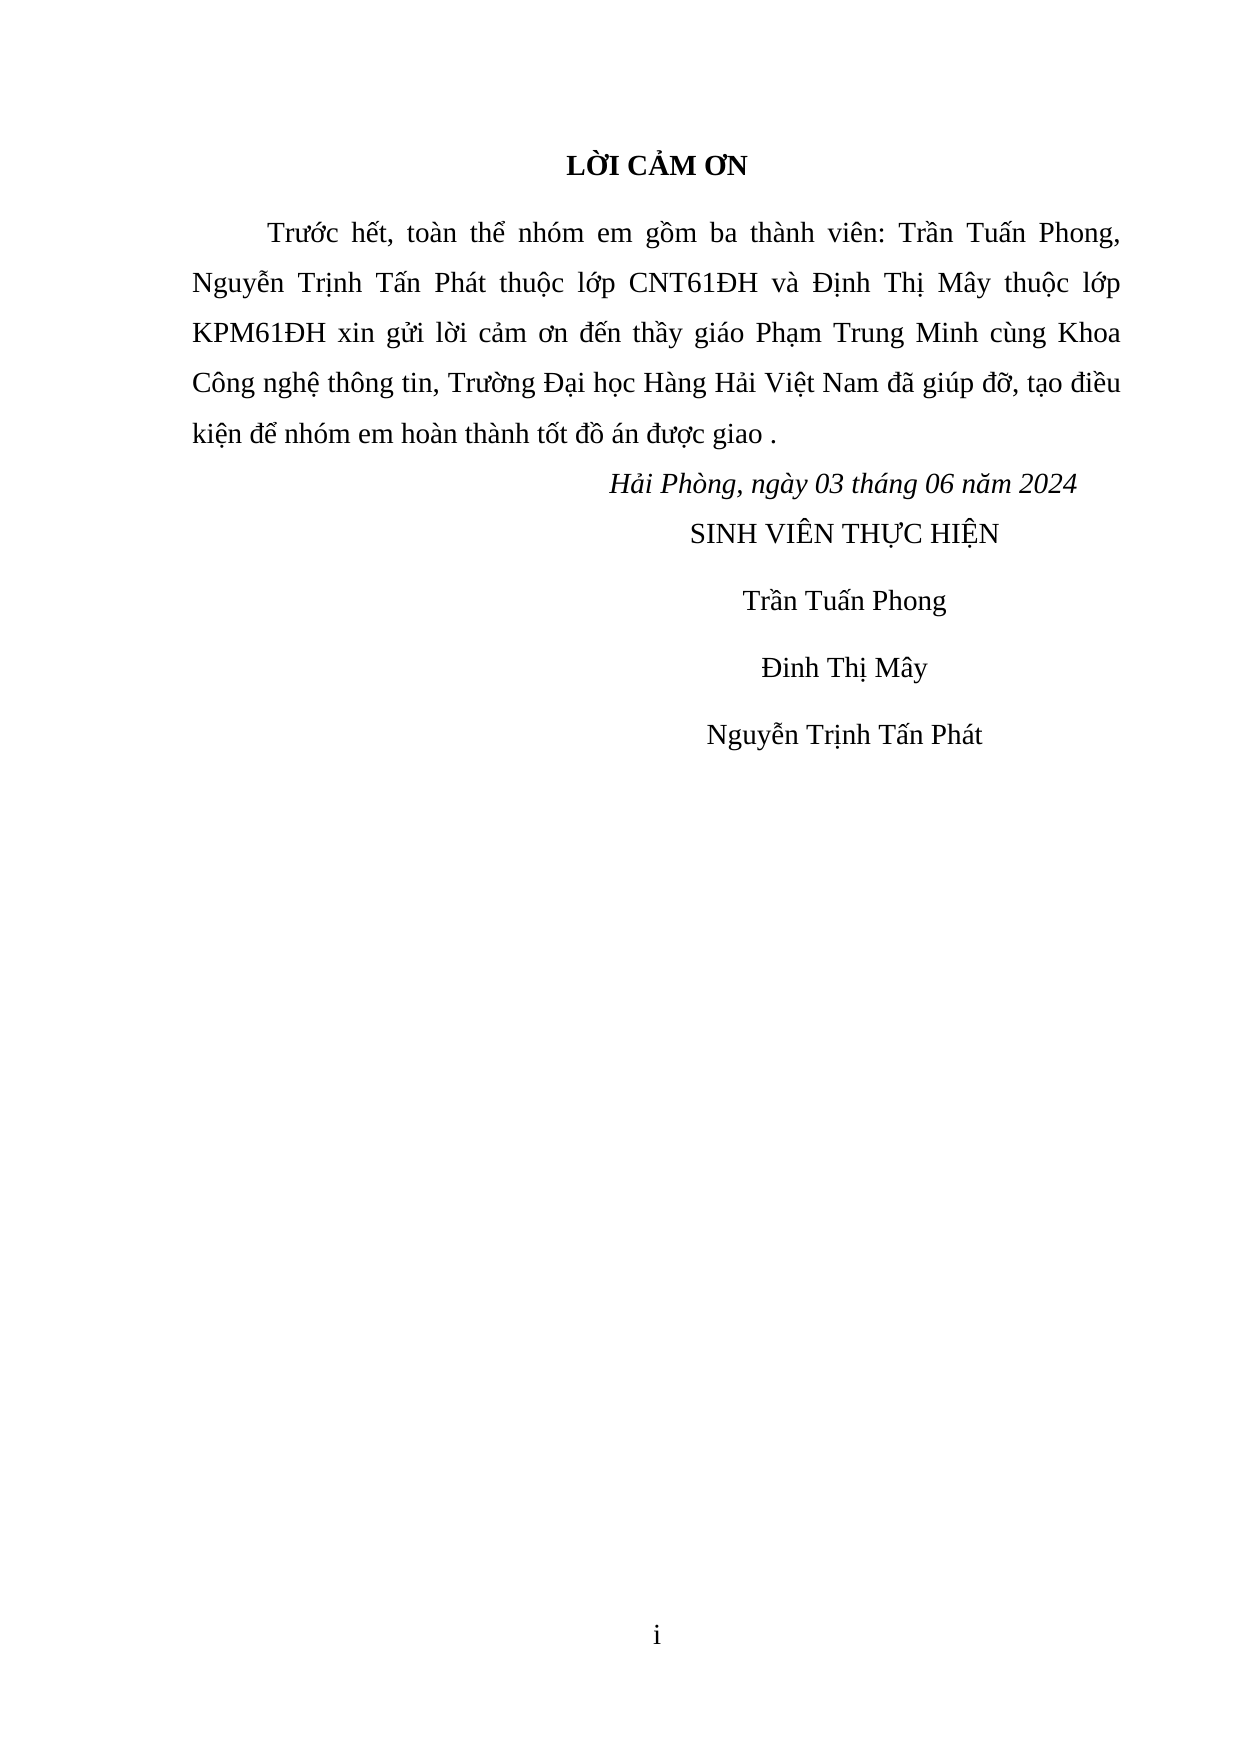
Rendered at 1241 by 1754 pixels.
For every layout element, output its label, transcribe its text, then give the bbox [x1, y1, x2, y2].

text SINH VIÊN THỰC HIỆN [567, 517, 1122, 550]
text Nguyễn Trịnh Tấn Phát [567, 717, 1122, 751]
text Trước hết, toàn thể nhóm em gồm ba thành viên: Trần Tuấn Phong, Nguyễn Trịnh Tấn Phát thuộc lớp CNT61ĐH và Định Thị Mây thuộc lớp KPM61ĐH xin gửi lời cảm ơn đến thầy giáo Phạm Trung Minh cùng Khoa Công nghệ thông tin, Trường Đại học Hàng Hải Việt Nam đã giúp đỡ, tạo điều kiện để nhóm em hoàn thành tốt đồ án được giao . [192, 215, 1122, 449]
text Đinh Thị Mây [567, 651, 1122, 684]
text Trần Tuấn Phong [567, 583, 1122, 617]
text Hải Phòng, ngày 03 tháng 06 năm 2024 [567, 466, 1122, 500]
text LỜI CẢM ƠN [192, 148, 1122, 181]
